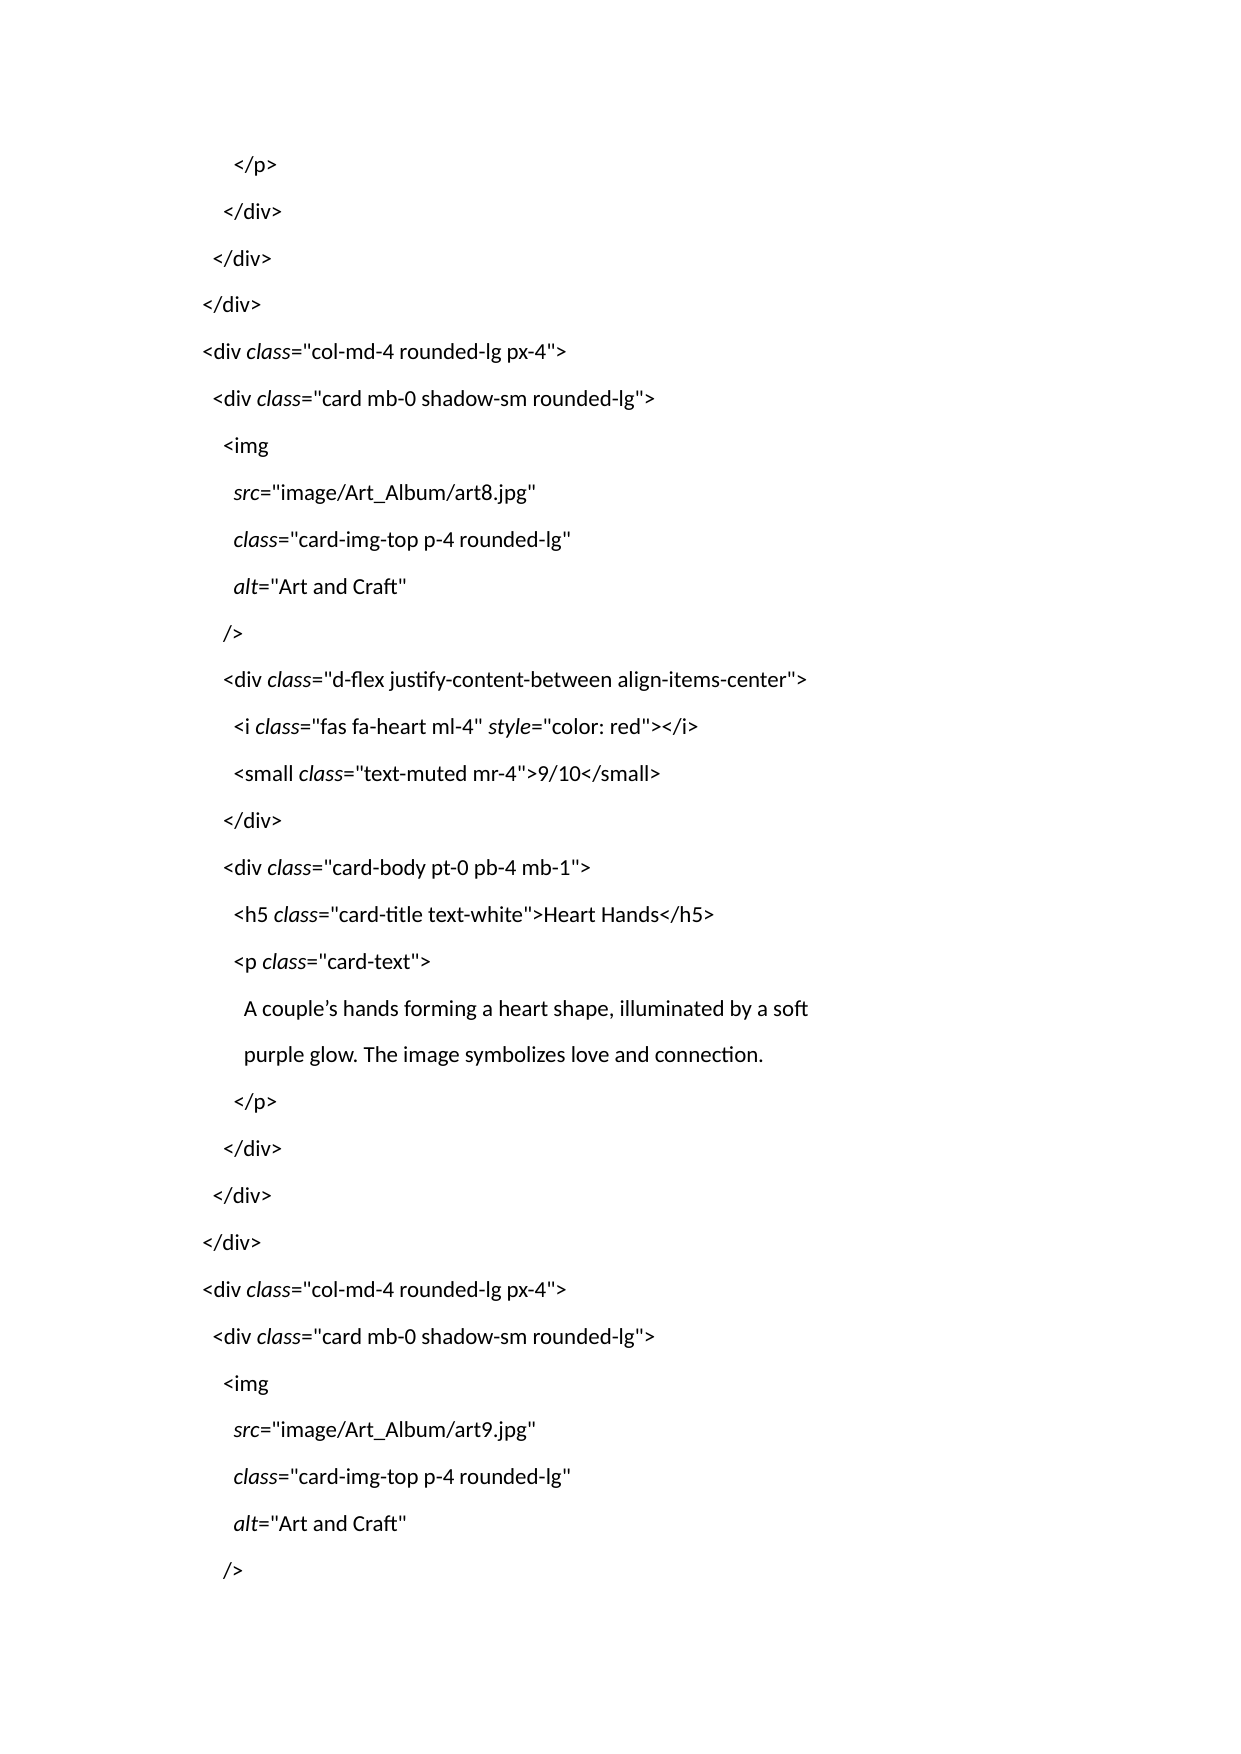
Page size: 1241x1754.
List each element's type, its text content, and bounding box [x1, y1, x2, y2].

text </div> [150, 1181, 1090, 1209]
text purple glow. The image symbolizes love and connection. [150, 1041, 1090, 1069]
text <img [150, 431, 1090, 459]
text <div class="card mb-0 shadow-sm rounded-lg"> [150, 1322, 1090, 1350]
text <h5 class="card-title text-white">Heart Hands</h5> [150, 900, 1090, 928]
text /> [150, 1556, 1090, 1584]
text <div class="col-md-4 rounded-lg px-4"> [150, 337, 1090, 366]
text </div> [150, 1228, 1090, 1256]
text <div class="d-flex justify-content-between align-items-center"> [150, 666, 1090, 694]
text </div> [150, 244, 1090, 272]
text <i class="fas fa-heart ml-4" style="color: red"></i> [150, 712, 1090, 741]
text </p> [150, 1087, 1090, 1116]
text </div> [150, 197, 1090, 225]
text class="card-img-top p-4 rounded-lg" [150, 1462, 1090, 1491]
text src="image/Art_Album/art8.jpg" [150, 478, 1090, 506]
text <div class="card-body pt-0 pb-4 mb-1"> [150, 853, 1090, 881]
text </div> [150, 806, 1090, 834]
text <img [150, 1369, 1090, 1397]
text <small class="text-muted mr-4">9/10</small> [150, 759, 1090, 787]
text </p> [150, 150, 1090, 178]
text /> [150, 619, 1090, 647]
text alt="Art and Craft" [150, 572, 1090, 600]
text </div> [150, 291, 1090, 319]
text </div> [150, 1134, 1090, 1162]
text class="card-img-top p-4 rounded-lg" [150, 525, 1090, 553]
text <p class="card-text"> [150, 947, 1090, 975]
text <div class="card mb-0 shadow-sm rounded-lg"> [150, 384, 1090, 412]
text <div class="col-md-4 rounded-lg px-4"> [150, 1275, 1090, 1303]
text alt="Art and Craft" [150, 1509, 1090, 1537]
text src="image/Art_Album/art9.jpg" [150, 1416, 1090, 1444]
text A couple’s hands forming a heart shape, illuminated by a soft [150, 994, 1090, 1022]
